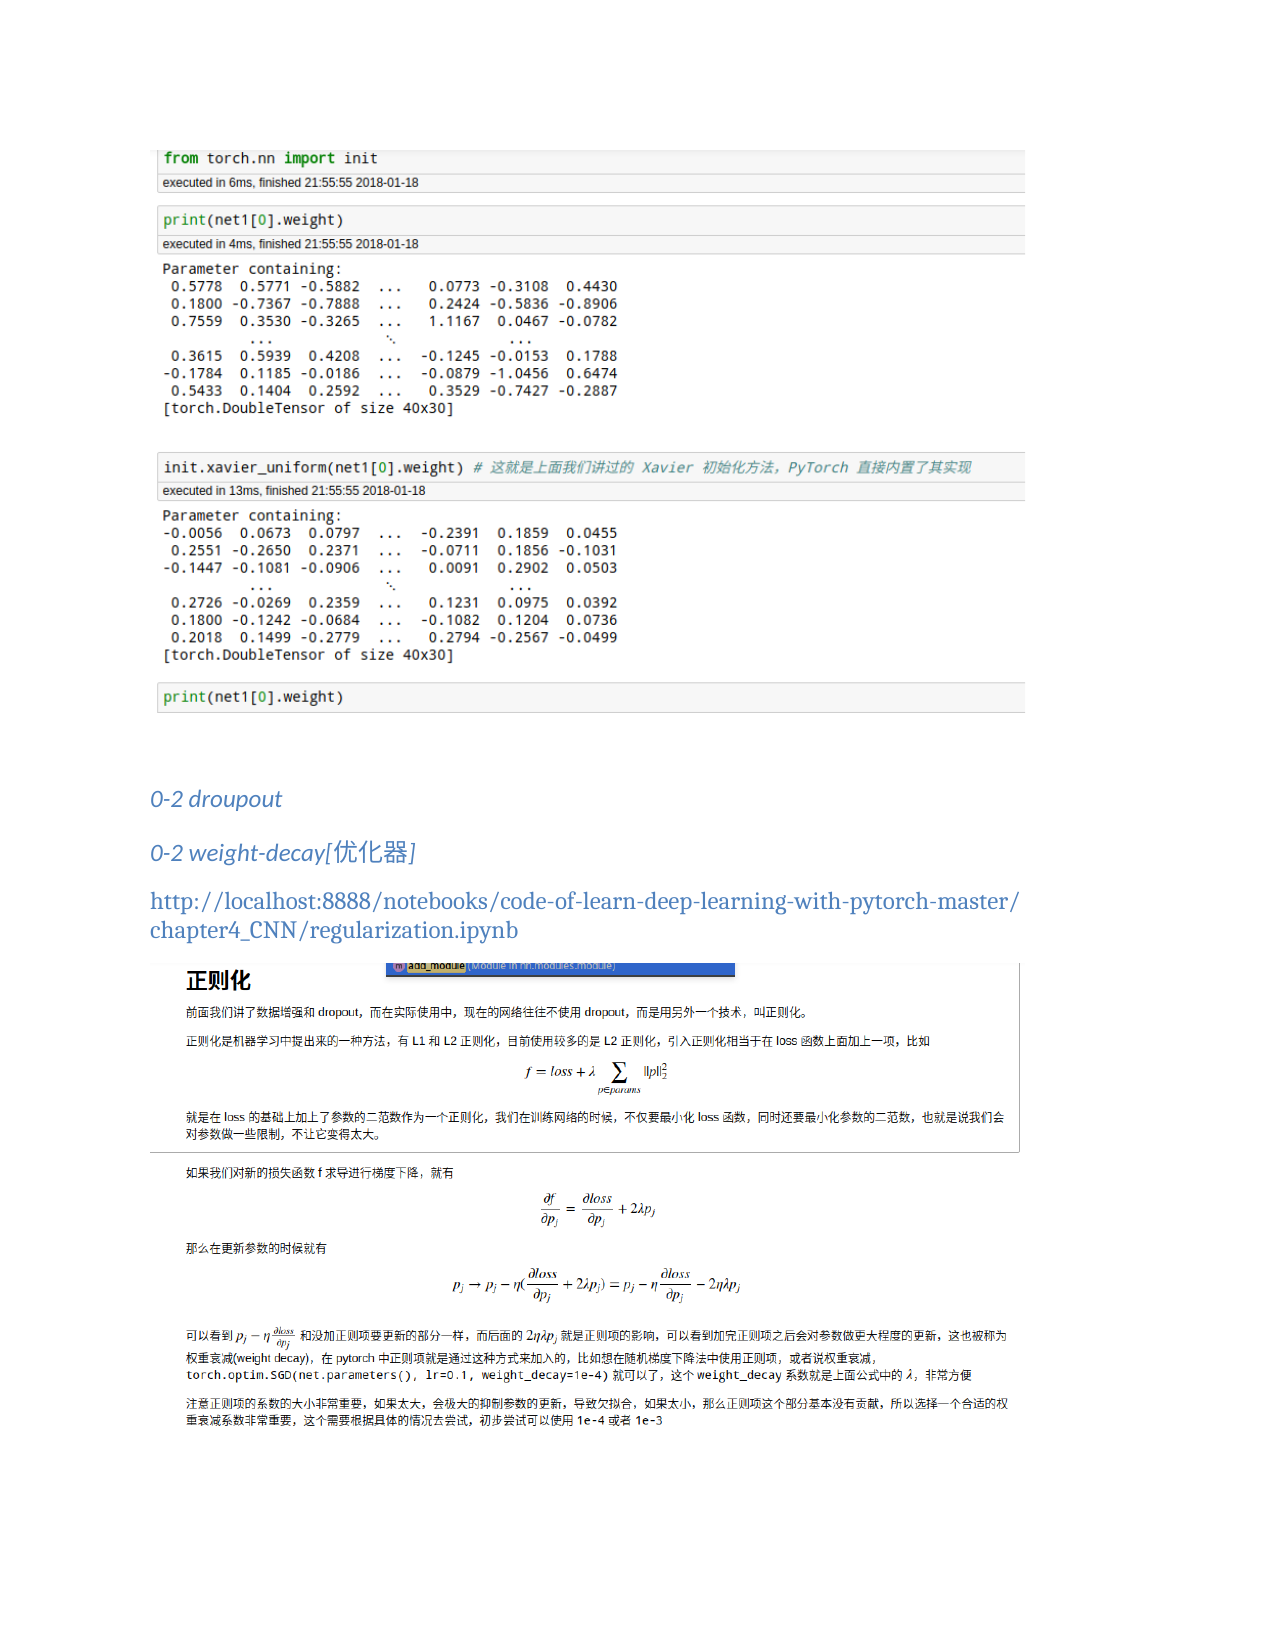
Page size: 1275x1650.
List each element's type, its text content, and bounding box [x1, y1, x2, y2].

picture [150, 963, 1025, 1435]
text http://localhost:8888/notebooks/code-of-learn-deep-learning-with-pytorch-master/chapter4_CNN/regularization.ipynb [150, 887, 1125, 944]
subtitle 0-2 weight-decay[优化器] [150, 834, 1125, 868]
picture [150, 150, 1025, 713]
subtitle 0-2 droupout [150, 783, 1125, 813]
